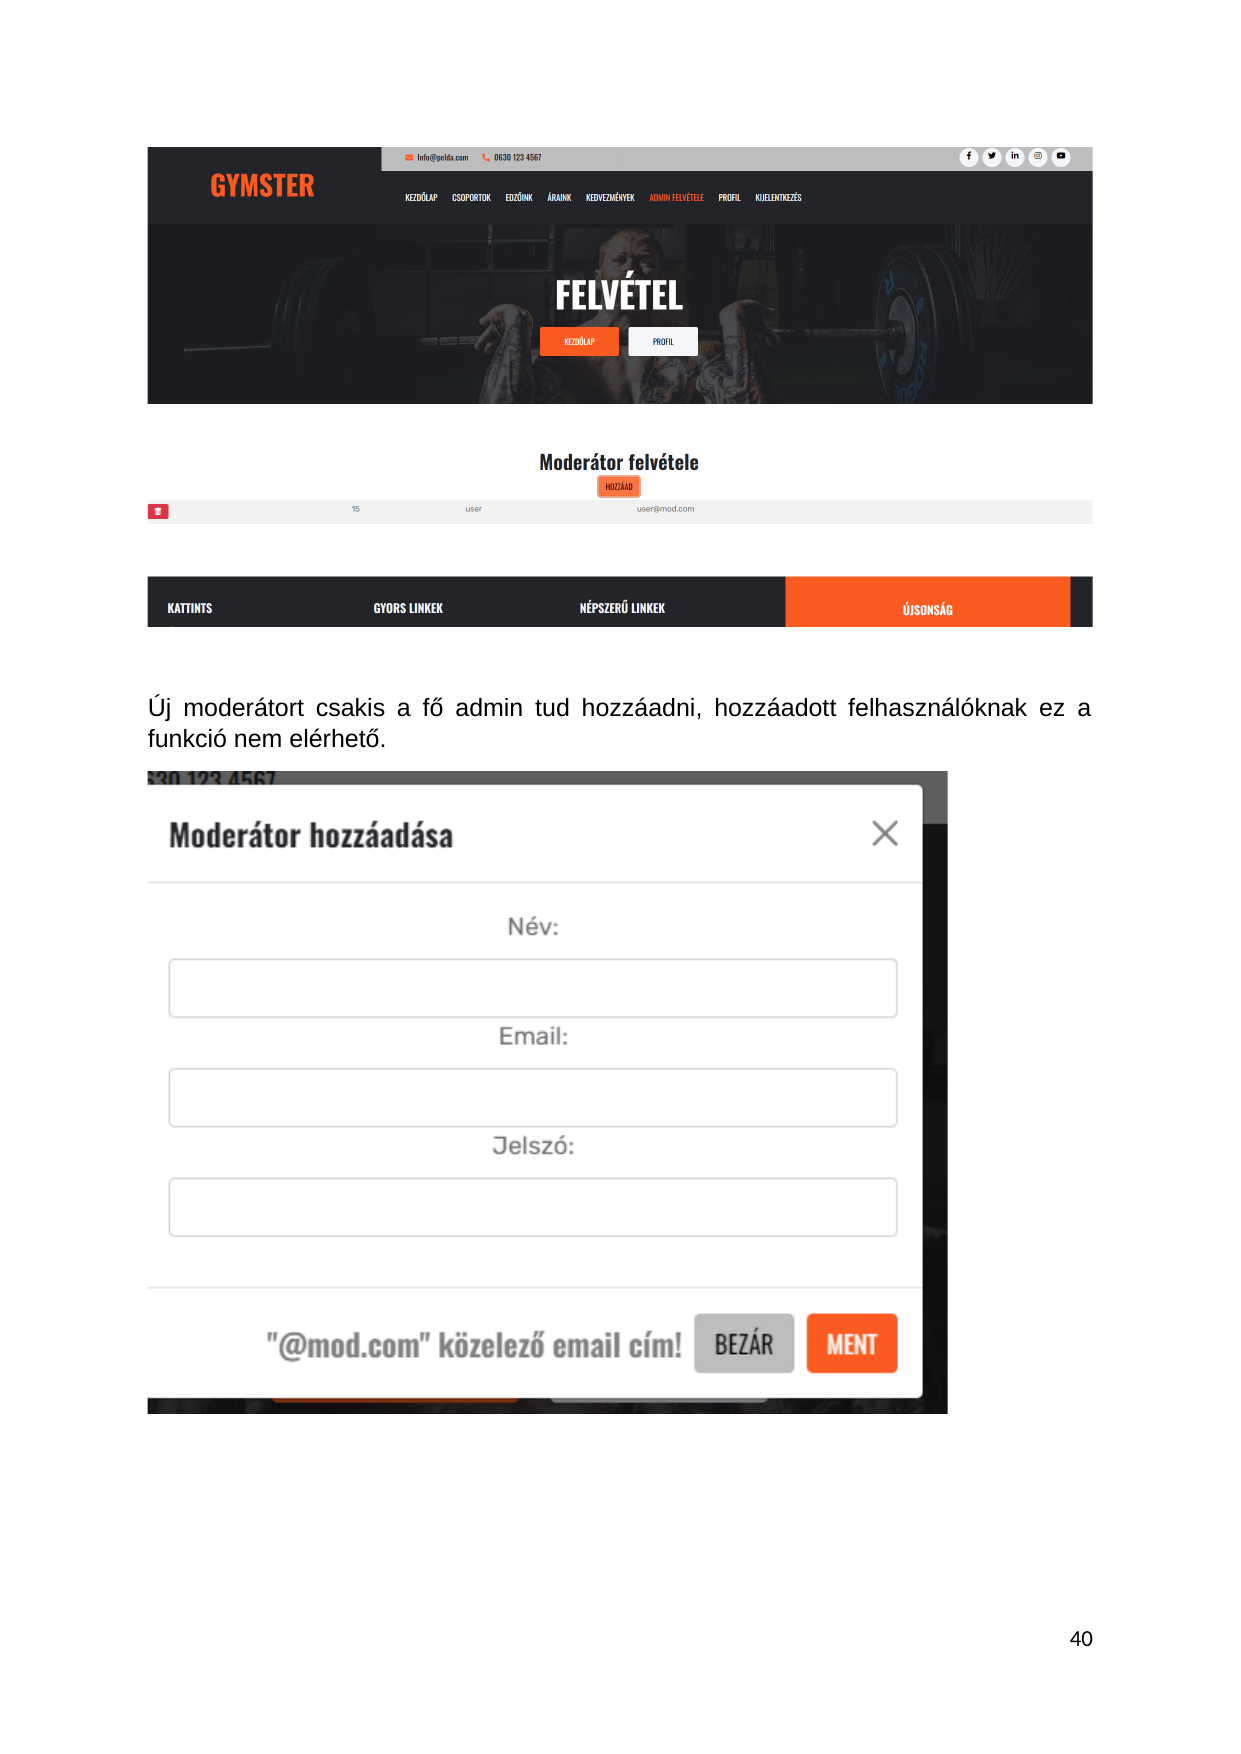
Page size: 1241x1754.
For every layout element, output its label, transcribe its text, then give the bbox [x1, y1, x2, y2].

picture [147, 147, 1093, 627]
text Új moderátort csakis a fő admin tud hozzáadni, hozzáadott felhasználóknak ez a funkció nem elérhető. [148, 693, 1093, 753]
picture [147, 771, 948, 1414]
